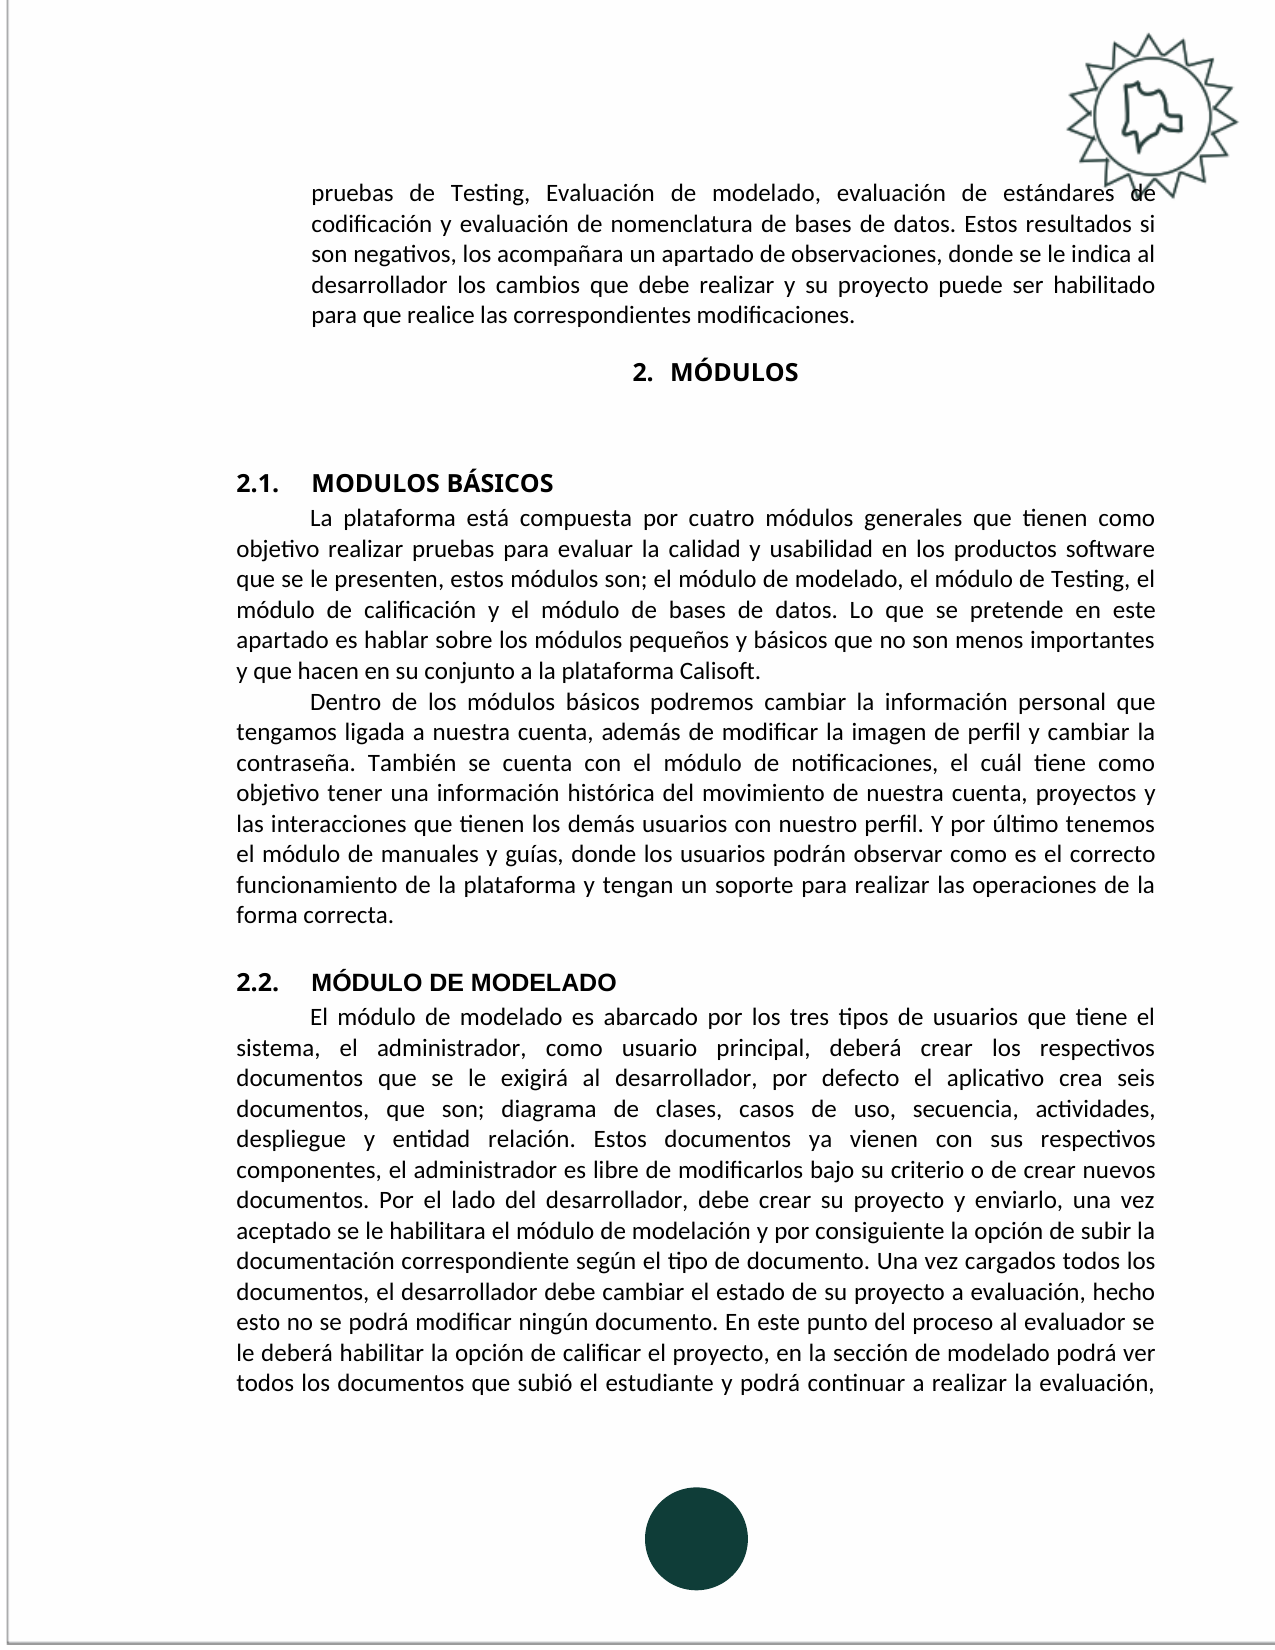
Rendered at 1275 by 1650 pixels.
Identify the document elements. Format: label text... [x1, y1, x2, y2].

subtitle MODULOS BÁSICOS [236, 466, 1157, 500]
text La plataforma está compuesta por cuatro módulos generales que tienen como objetivo realizar pruebas para evaluar la calidad y usabilidad en los productos software que se le presenten, estos módulos son; el módulo de modelado, el módulo de Testing, el módulo de calificación y el módulo de bases de datos. Lo que se pretende en este apartado es hablar sobre los módulos pequeños y básicos que no son menos importantes y que hacen en su conjunto a la plataforma Calisoft. [236, 502, 1157, 686]
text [236, 1001, 1157, 1398]
text Dentro de los módulos básicos podremos cambiar la información personal que tengamos ligada a nuestra cuenta, además de modificar la imagen de perfil y cambiar la contraseña. También se cuenta con el módulo de notificaciones, el cuál tiene como objetivo tener una información histórica del movimiento de nuestra cuenta, proyectos y las interacciones que tienen los demás usuarios con nuestro perfil. Y por último tenemos el módulo de manuales y guías, donde los usuarios podrán observar como es el correcto funcionamiento de la plataforma y tengan un soporte para realizar las operaciones de la forma correcta. [236, 686, 1157, 930]
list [274, 177, 1157, 330]
subtitle MÓDULOS [274, 355, 1157, 389]
picture [6, 0, 1275, 1645]
subtitle MÓDULO DE MODELADO [236, 964, 1157, 998]
